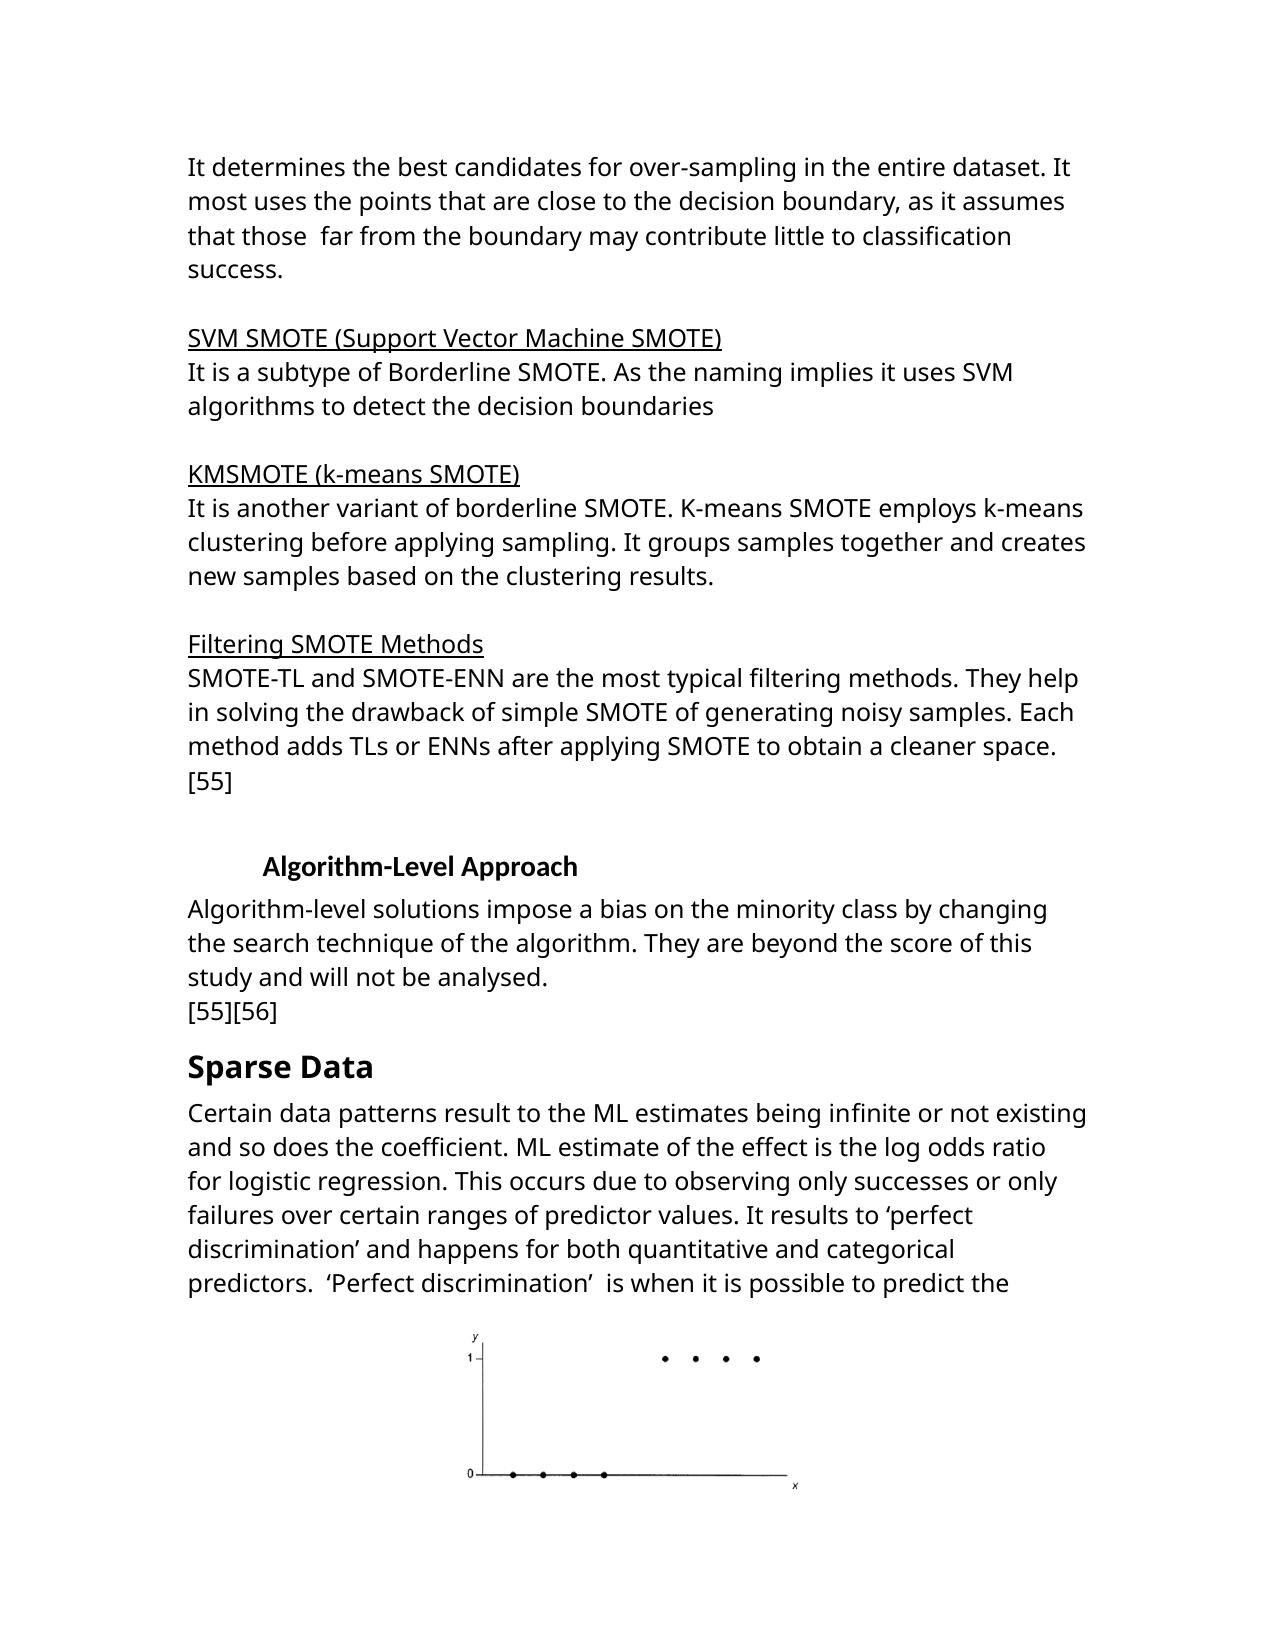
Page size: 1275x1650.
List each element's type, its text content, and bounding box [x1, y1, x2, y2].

text SVM SMOTE (Support Vector Machine SMOTE) [187, 320, 1087, 354]
text It determines the best candidates for over-sampling in the entire dataset. It most uses the points that are close to the decision boundary, as it assumes that those far from the boundary may contribute little to classification success. [187, 150, 1087, 286]
text Algorithm-level solutions impose a bias on the minority class by changing the search technique of the algorithm. They are beyond the score of this study and will not be analysed. [187, 892, 1087, 994]
picture [461, 1327, 804, 1495]
subtitle Algorithm-Level Approach [262, 848, 1087, 883]
text KMSMOTE (k-means SMOTE) [187, 457, 1087, 491]
text SMOTE-TL and SMOTE-ENN are the most typical filtering methods. They help in solving the drawback of simple SMOTE of generating noisy samples. Each method adds TLs or ENNs after applying SMOTE to obtain a cleaner space. [187, 661, 1087, 797]
text It is another variant of borderline SMOTE. K-means SMOTE employs k-means clustering before applying sampling. It groups samples together and creates new samples based on the clustering results. [187, 491, 1087, 593]
text Filtering SMOTE Methods [187, 627, 1087, 661]
subtitle Sparse Data [187, 1045, 1087, 1087]
text It is a subtype of Borderline SMOTE. As the naming implies it uses SVM algorithms to detect the decision boundaries [187, 354, 1087, 422]
